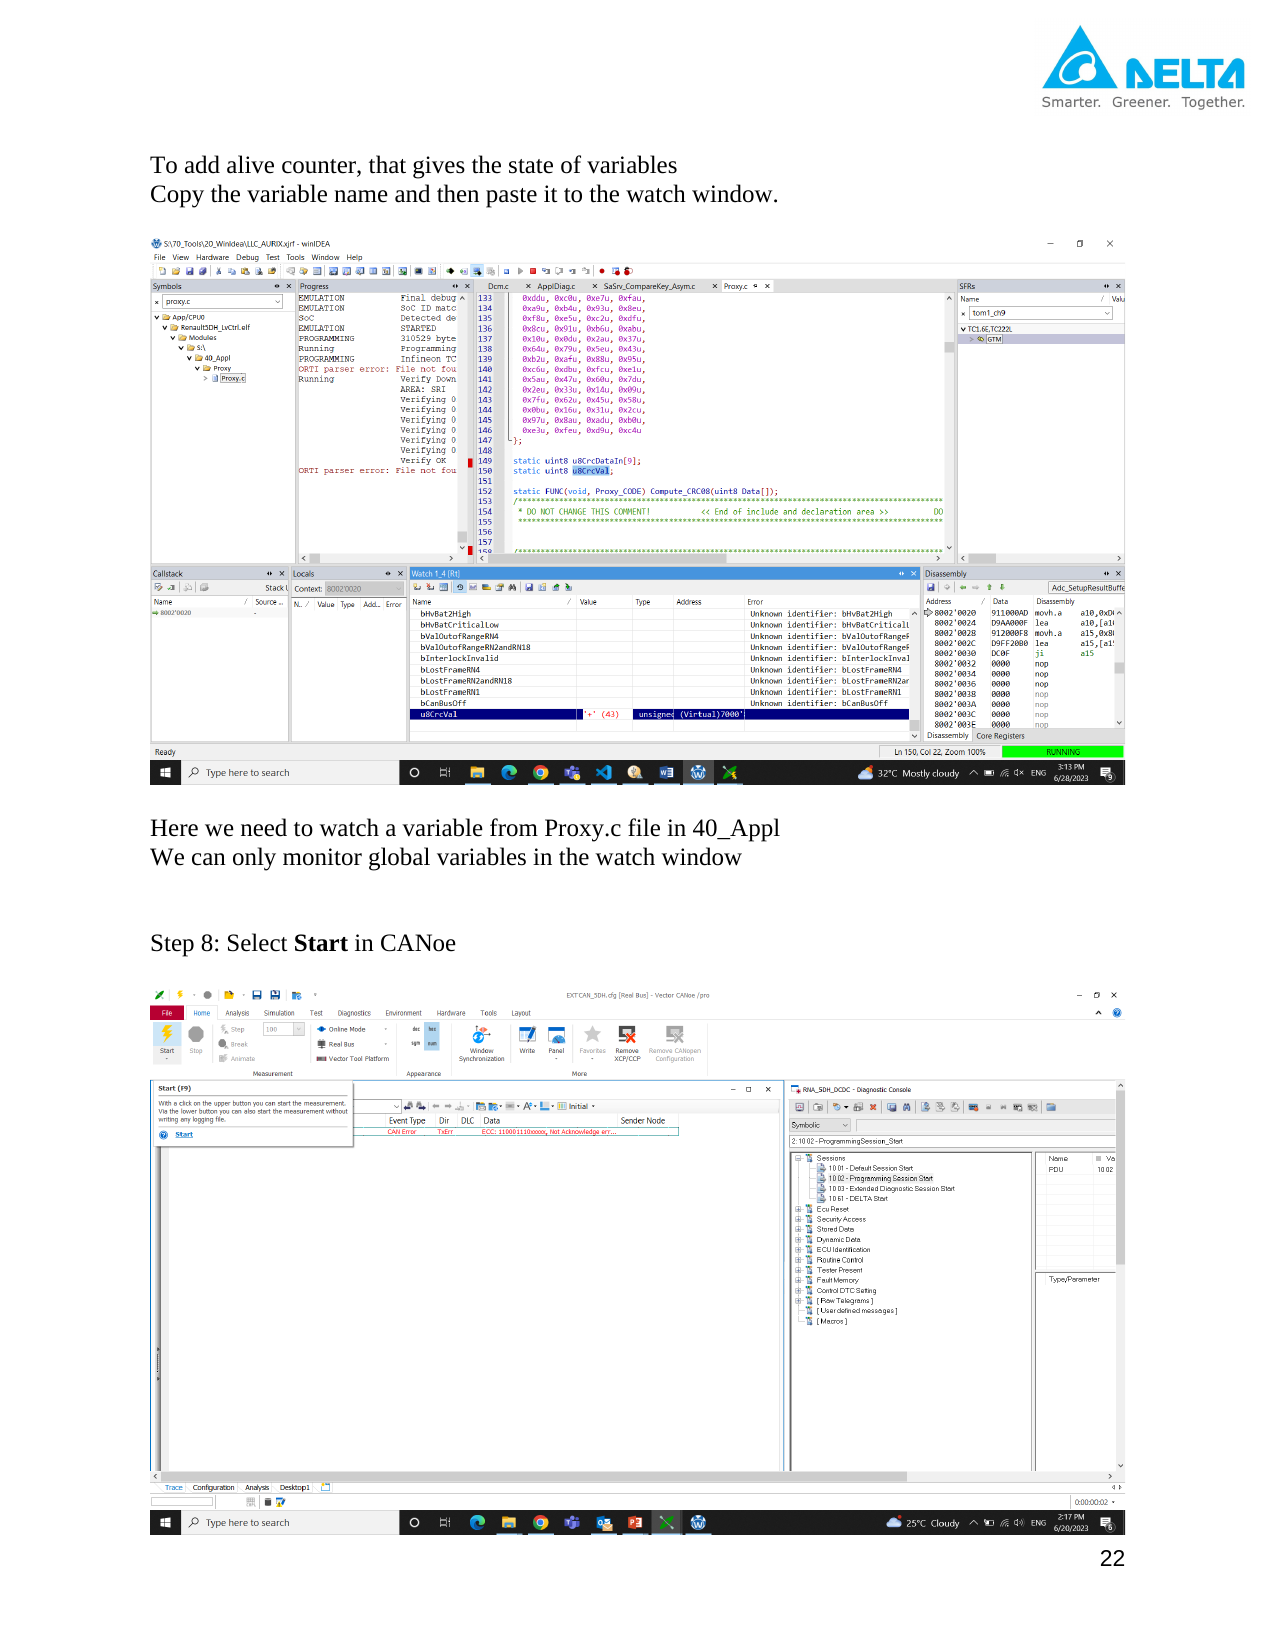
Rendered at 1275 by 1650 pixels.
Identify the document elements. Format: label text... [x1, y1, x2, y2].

text Here we need to watch a variable from Proxy.c file in 40_Appl [150, 813, 1125, 842]
text We can only monitor global variables in the watch window [150, 842, 1125, 871]
text To add alive counter, that gives the state of variables [150, 150, 1125, 179]
text Copy the variable name and then paste it to the watch window. [150, 179, 1125, 207]
text Step 8: Select Start in CANoe [150, 928, 1125, 957]
picture [150, 986, 1125, 1535]
picture [150, 236, 1125, 785]
picture [1033, 18, 1252, 116]
